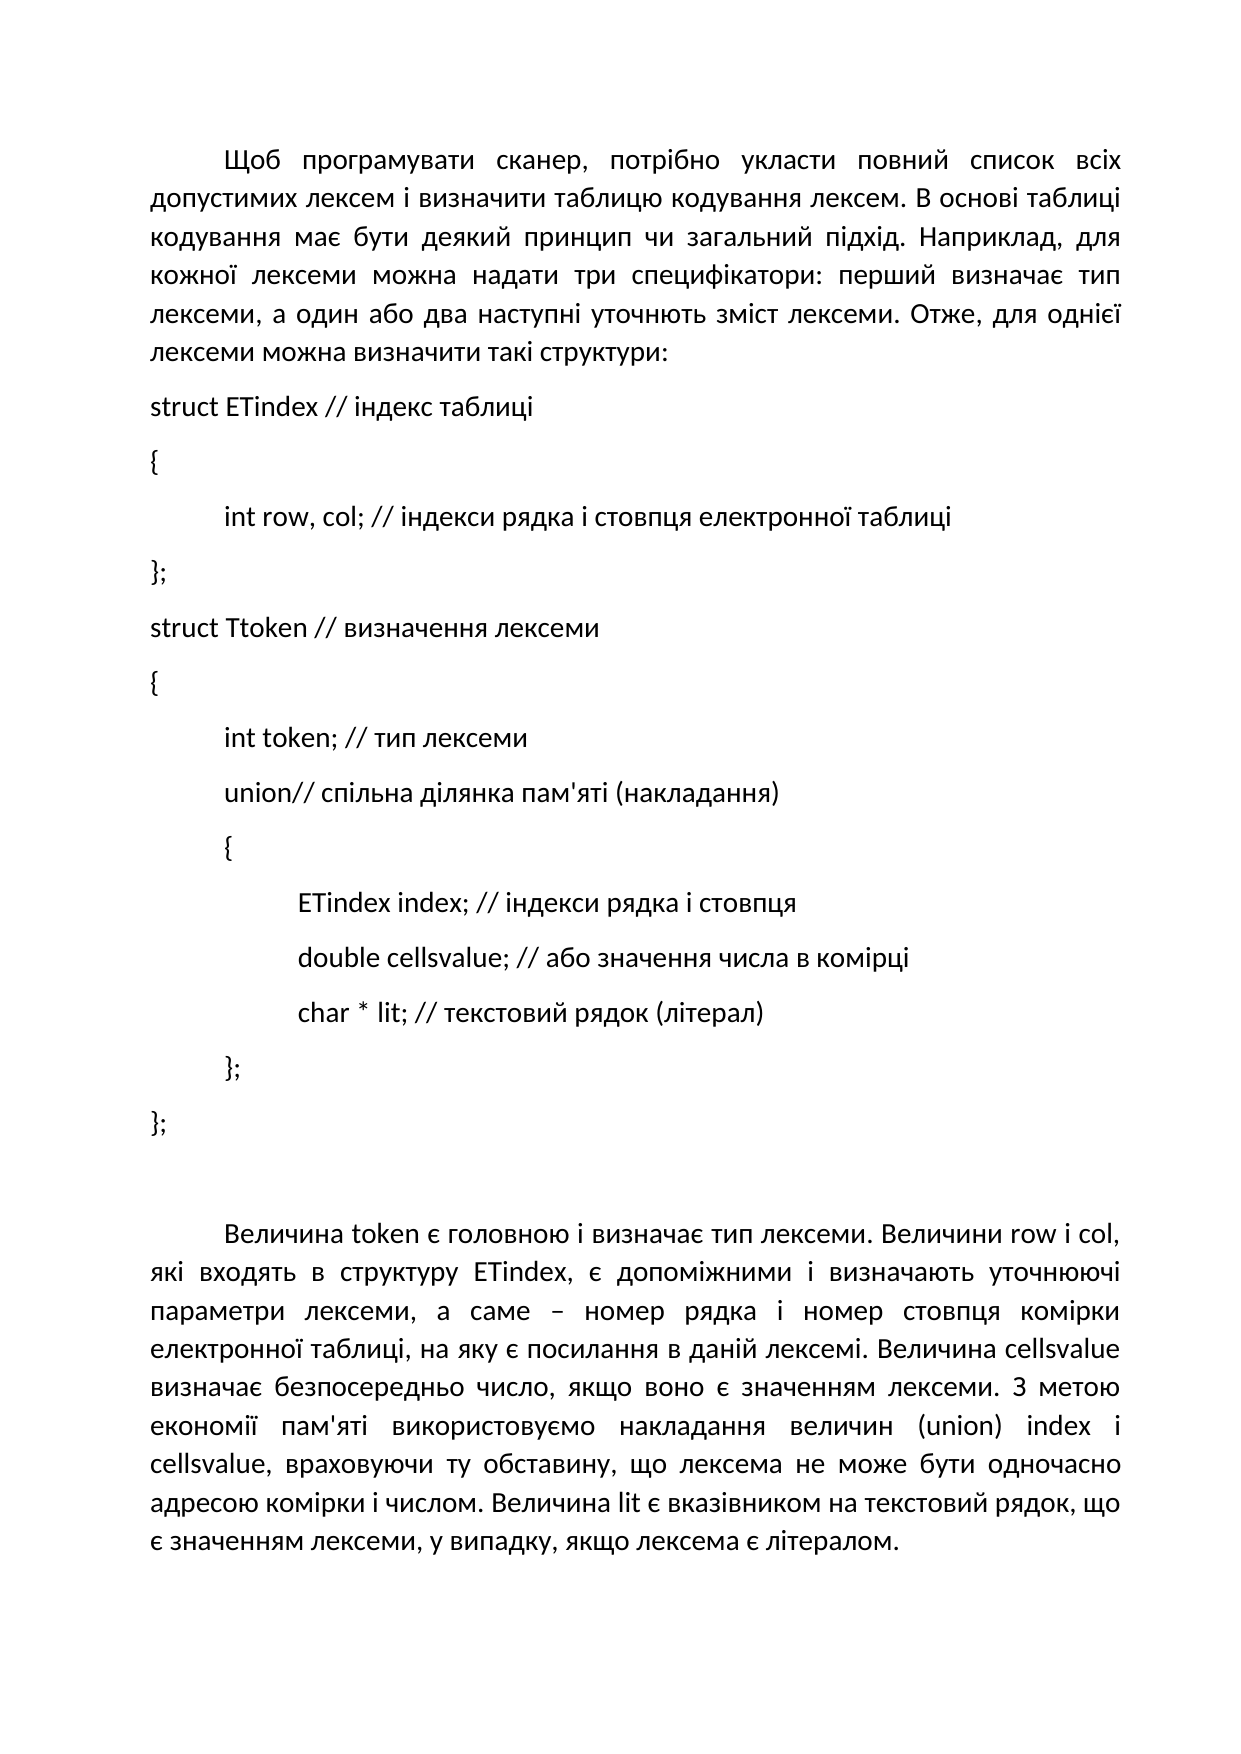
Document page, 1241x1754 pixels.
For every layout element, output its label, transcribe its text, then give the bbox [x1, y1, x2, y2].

text int token; // тип лексеми [150, 719, 1122, 754]
text double cellsvalue; // або значення числа в комірці [224, 939, 1122, 975]
text struct ETindex // індекс таблиці [150, 388, 1122, 424]
text Щоб програмувати сканер, потрібно укласти повний список всіх допустимих лексем і визначити таблицю кодування лексем. В основі таблиці кодування має бути деякий принцип чи загальний підхід. Наприклад, для кожної лексеми можна надати три специфікатори: перший визначає тип лексеми, а один або два наступні уточнють зміст лексеми. Отже, для однієї лексеми можна визначити такі структури: [150, 141, 1122, 369]
text }; [150, 553, 1122, 589]
text ETindex index; // індекси рядка і стовпця [224, 884, 1122, 920]
text { [150, 829, 1122, 865]
text struct Ttoken // визначення лексеми [150, 609, 1122, 644]
text { [150, 664, 1122, 699]
text int row, col; // індекси рядка і стовпця електронної таблиці [150, 498, 1122, 534]
text { [150, 443, 1122, 479]
text Величина token є головною і визначає тип лексеми. Величини row і col, які входять в структуру ETindex, є допоміжними і визначають уточнюючі параметри лексеми, а саме – номер рядка і номер стовпця комірки електронної таблиці, на яку є посилання в даній лексемі. Величина cellsvalue визначає безпосередньо число, якщо воно є значенням лексеми. З метою економії пам'яті використовуємо накладання величин (union) index і cellsvalue, враховуючи ту обставину, що лексема не може бути одночасно адресою комірки і числом. Величина lit є вказівником на текстовий рядок, що є значенням лексеми, у випадку, якщо лексема є літералом. [150, 1215, 1122, 1558]
text }; [150, 1049, 1122, 1085]
text union// спільна ділянка пам'яті (накладання) [150, 774, 1122, 809]
text }; [150, 1104, 1122, 1140]
text char * lit; // текстовий рядок (літерал) [224, 994, 1122, 1030]
